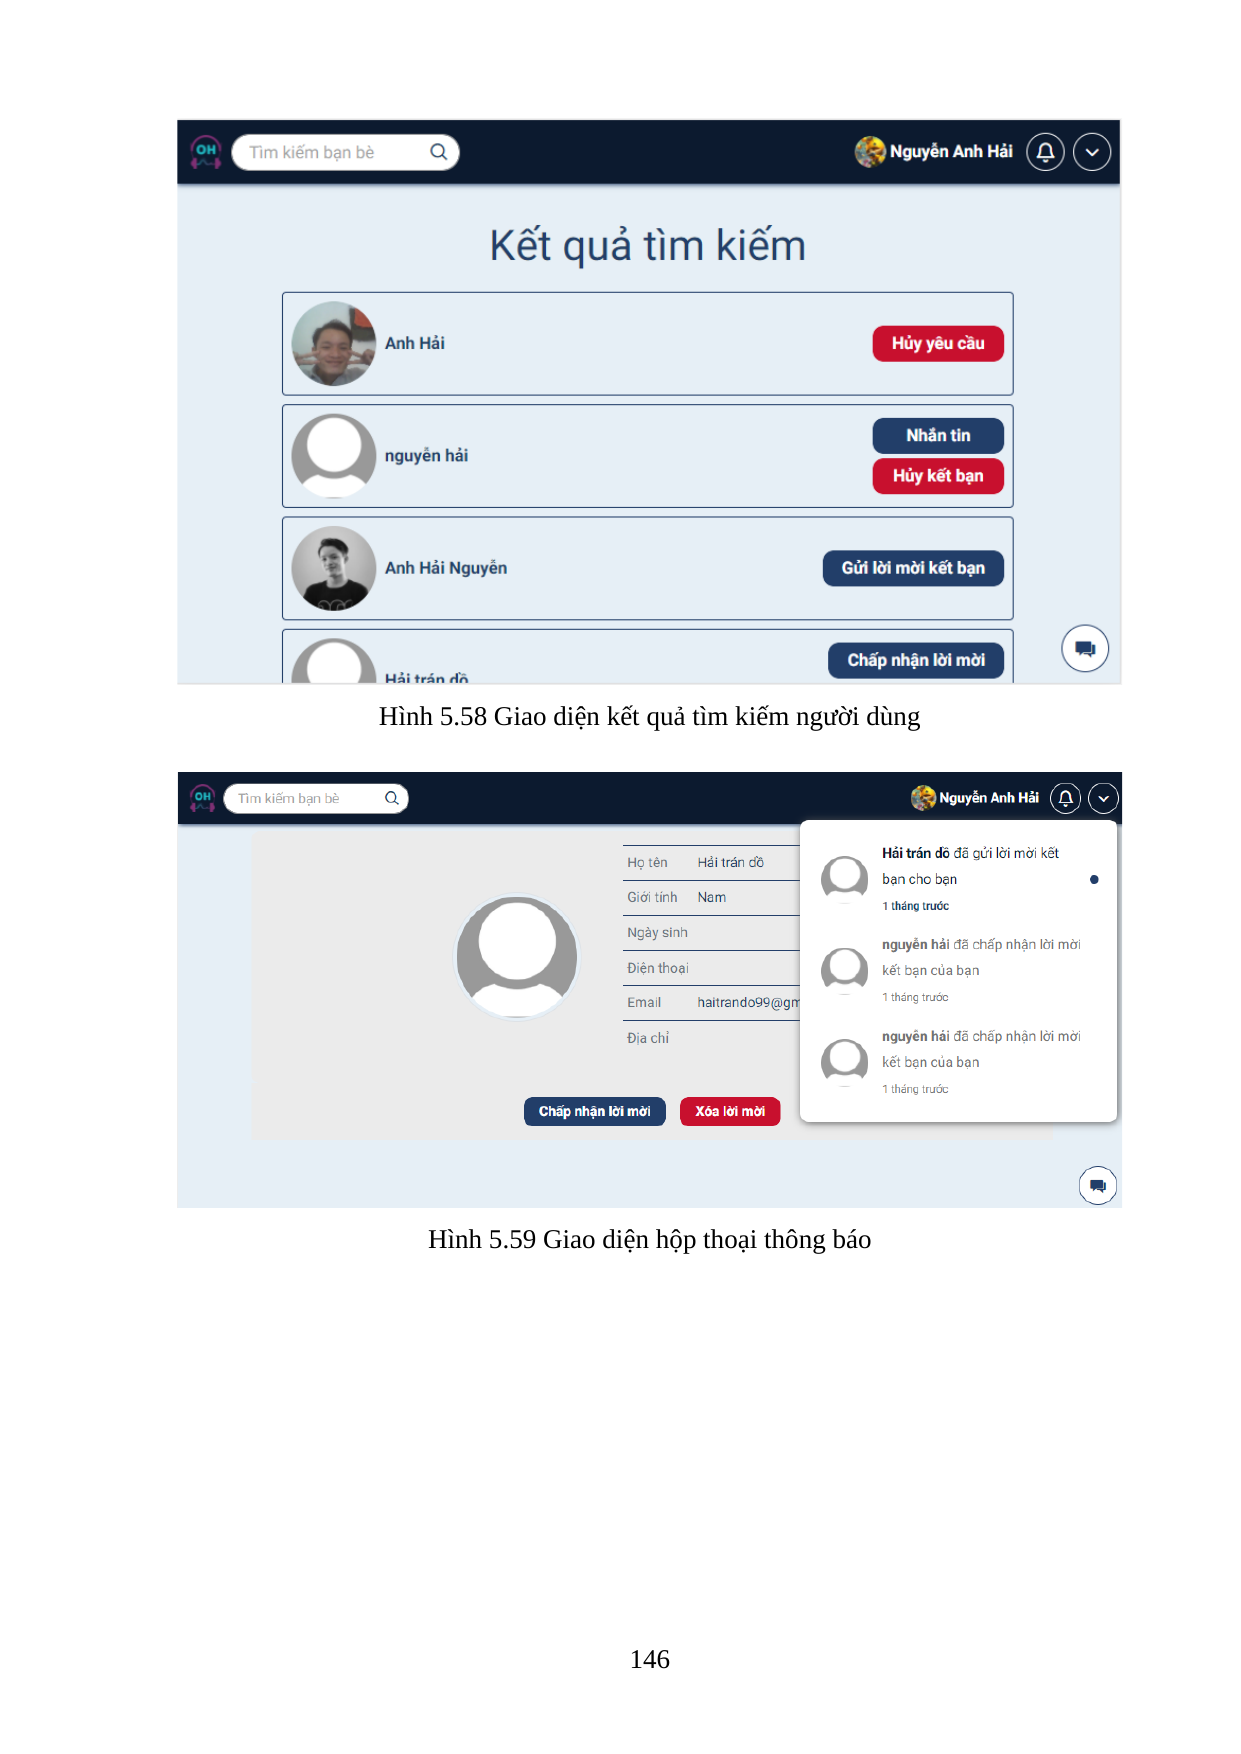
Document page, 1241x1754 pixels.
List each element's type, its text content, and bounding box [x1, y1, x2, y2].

picture [177, 772, 1123, 1208]
picture [177, 118, 1123, 685]
